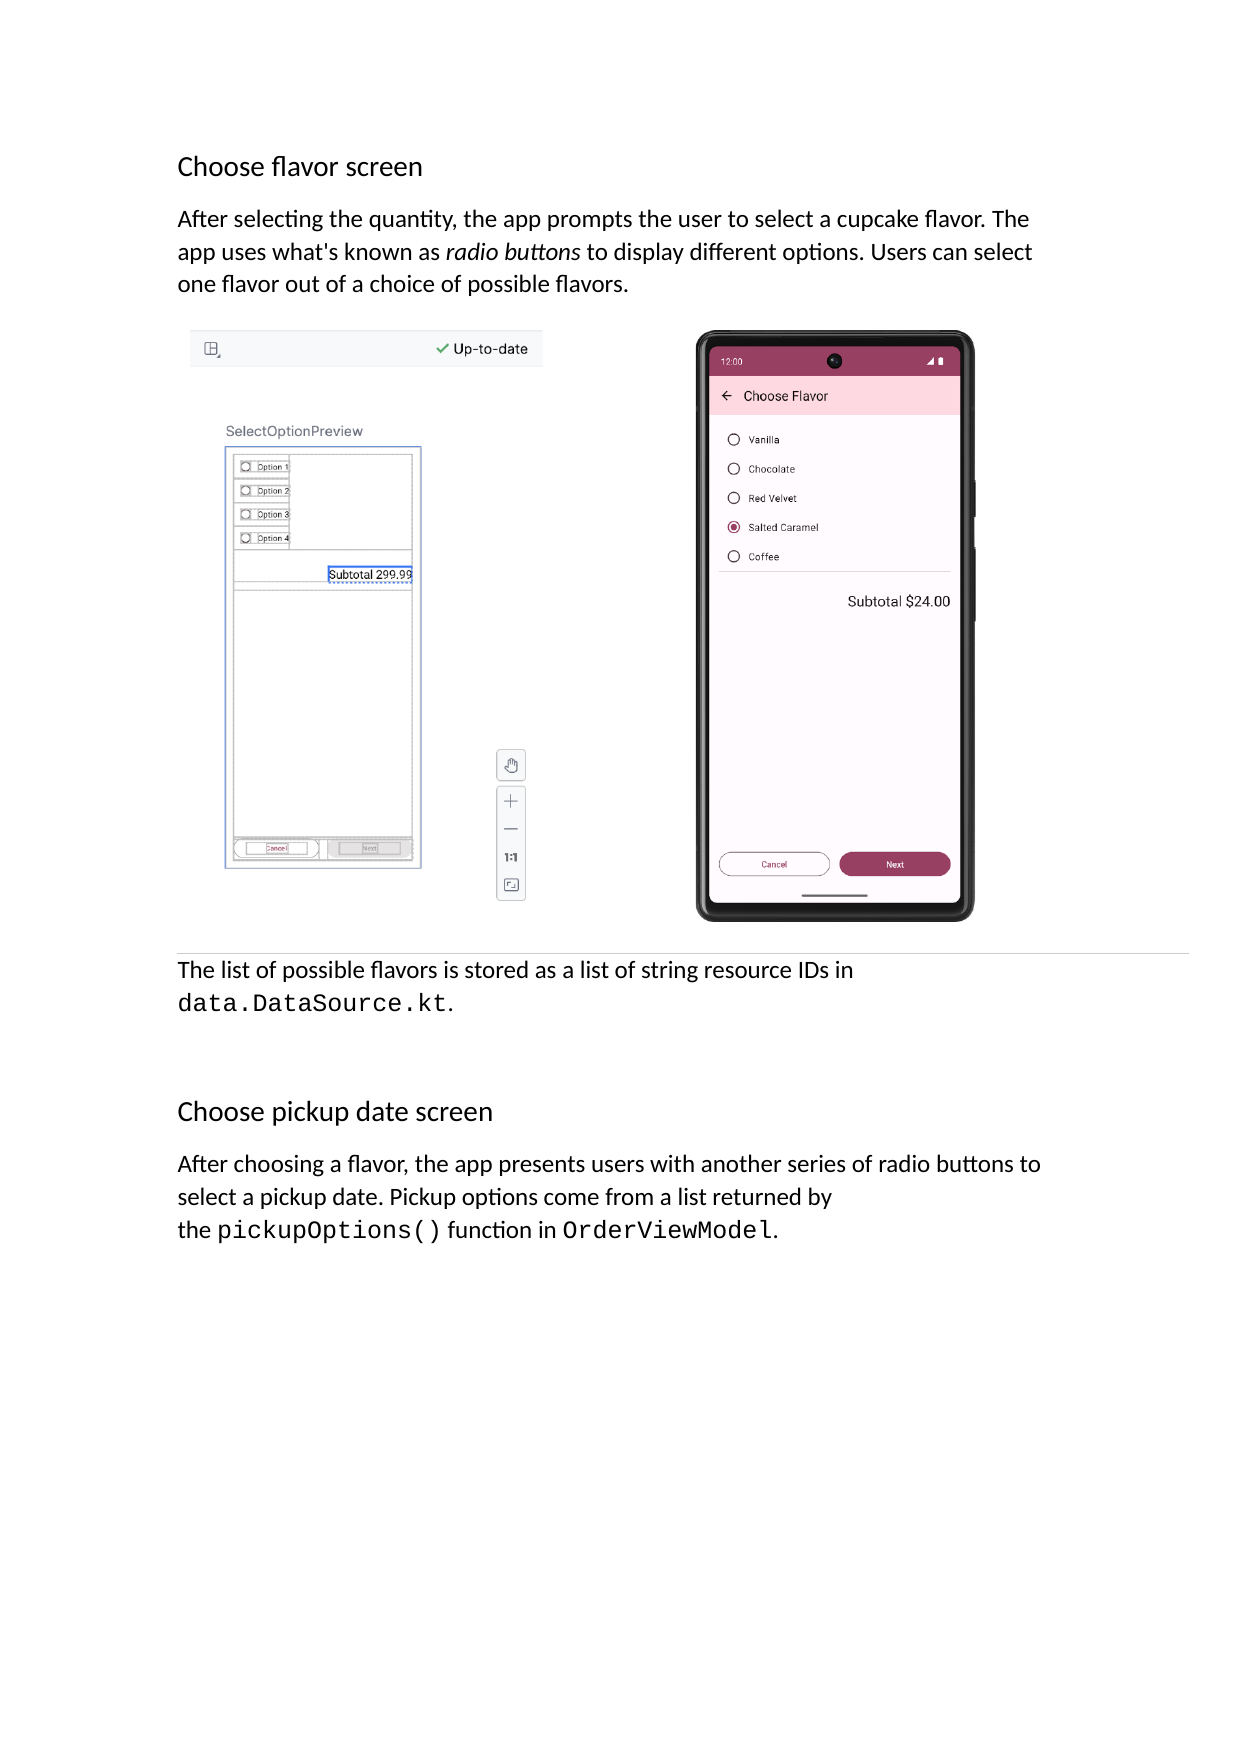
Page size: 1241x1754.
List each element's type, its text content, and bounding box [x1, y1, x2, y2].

table_header [177, 318, 683, 952]
picture [695, 330, 976, 922]
text Choose pickup date screen [177, 1093, 1063, 1128]
text After choosing a flavor, the app presents users with another series of radio buttons to select a pickup date. Pickup options come from a list returned by the pickupOptions() function in OrderViewModel. [177, 1148, 1063, 1246]
text The list of possible flavors is stored as a list of string resource IDs in data.DataSource.kt. [177, 954, 1063, 1019]
table_header [683, 318, 1189, 952]
text After selecting the quantity, the app prompts the user to select a cupcake flavor. The app uses what's known as radio buttons to display different options. Users can select one flavor out of a choice of possible flavors. [177, 203, 1063, 299]
text Choose flavor screen [177, 148, 1063, 183]
picture [189, 330, 543, 922]
